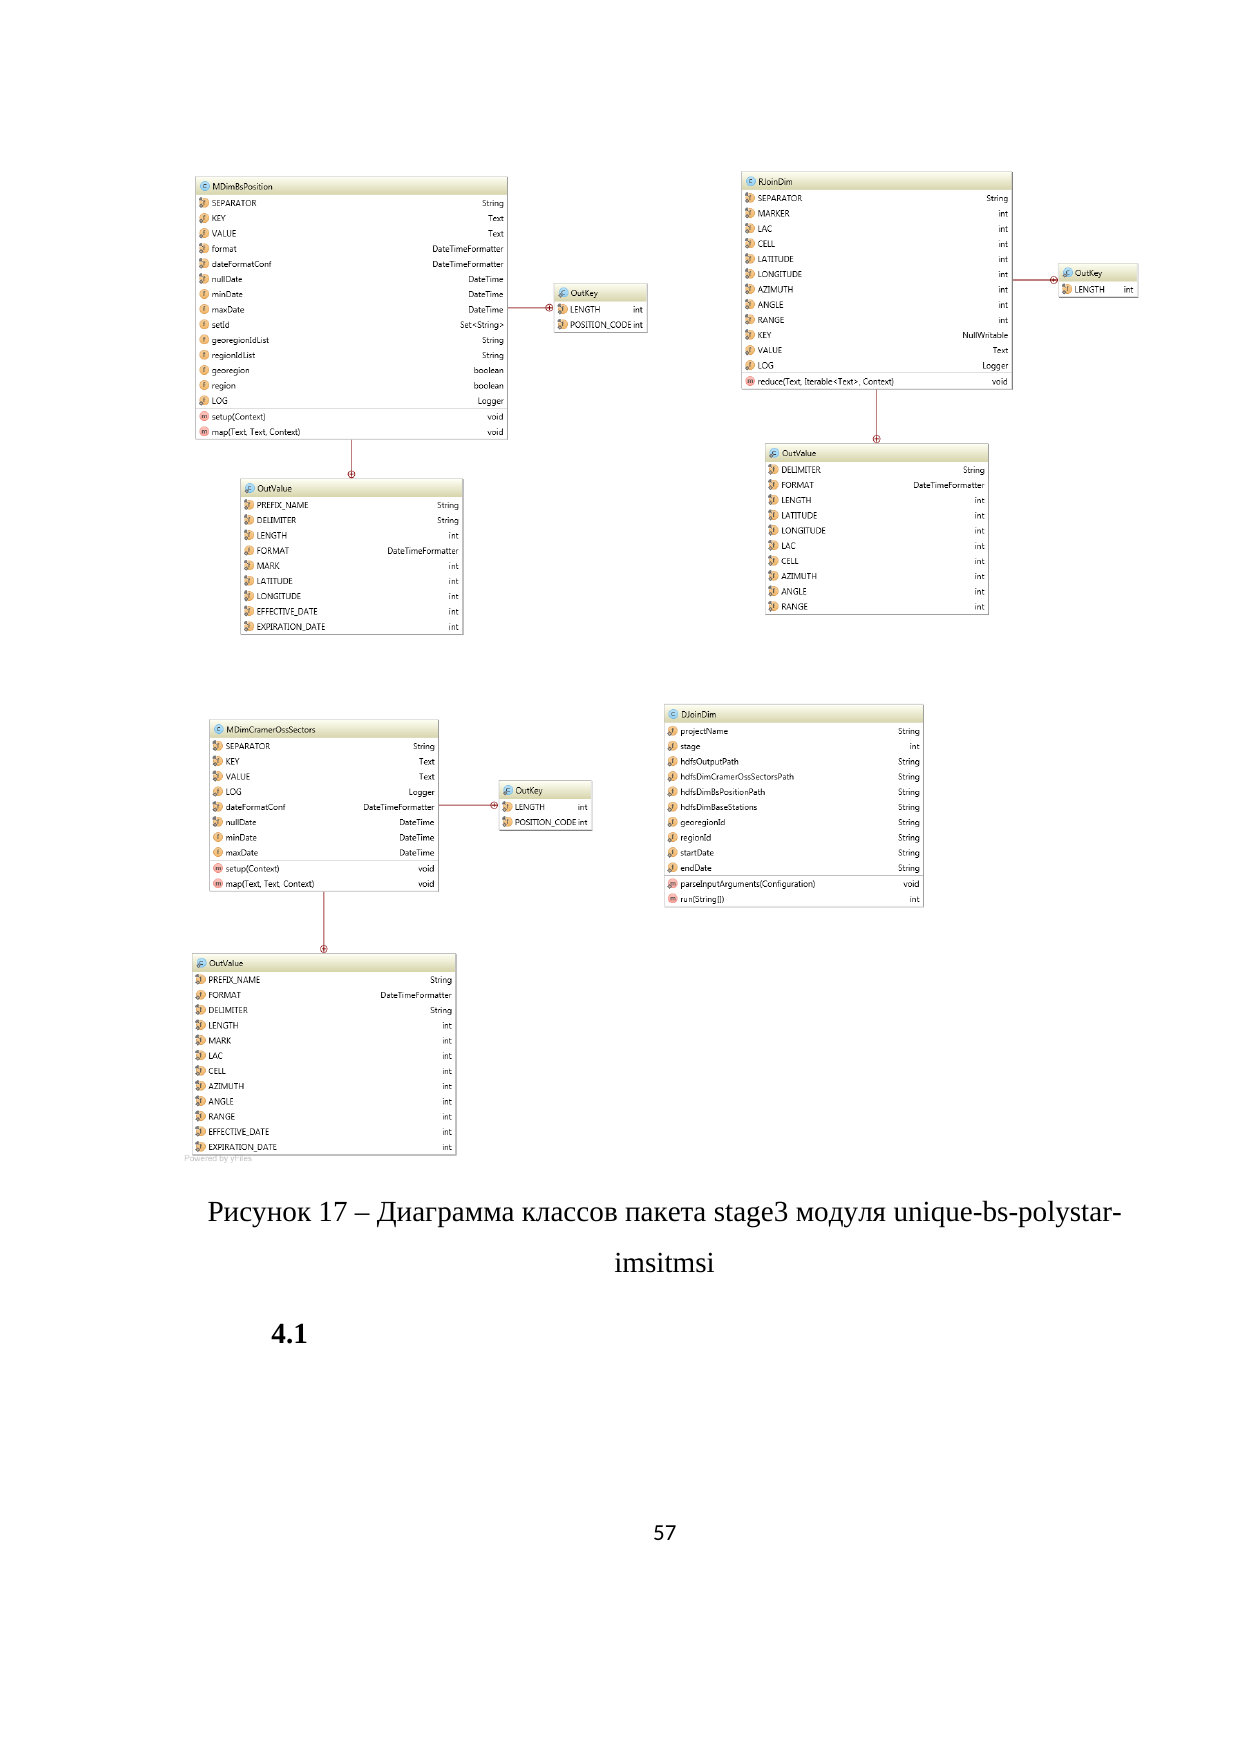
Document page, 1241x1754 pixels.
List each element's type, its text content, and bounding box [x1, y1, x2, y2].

picture [177, 156, 1152, 1169]
text Рисунок 17 – Диаграмма классов пакета stage3 модуля unique-bs-polystar-imsitmsi [177, 1194, 1152, 1278]
